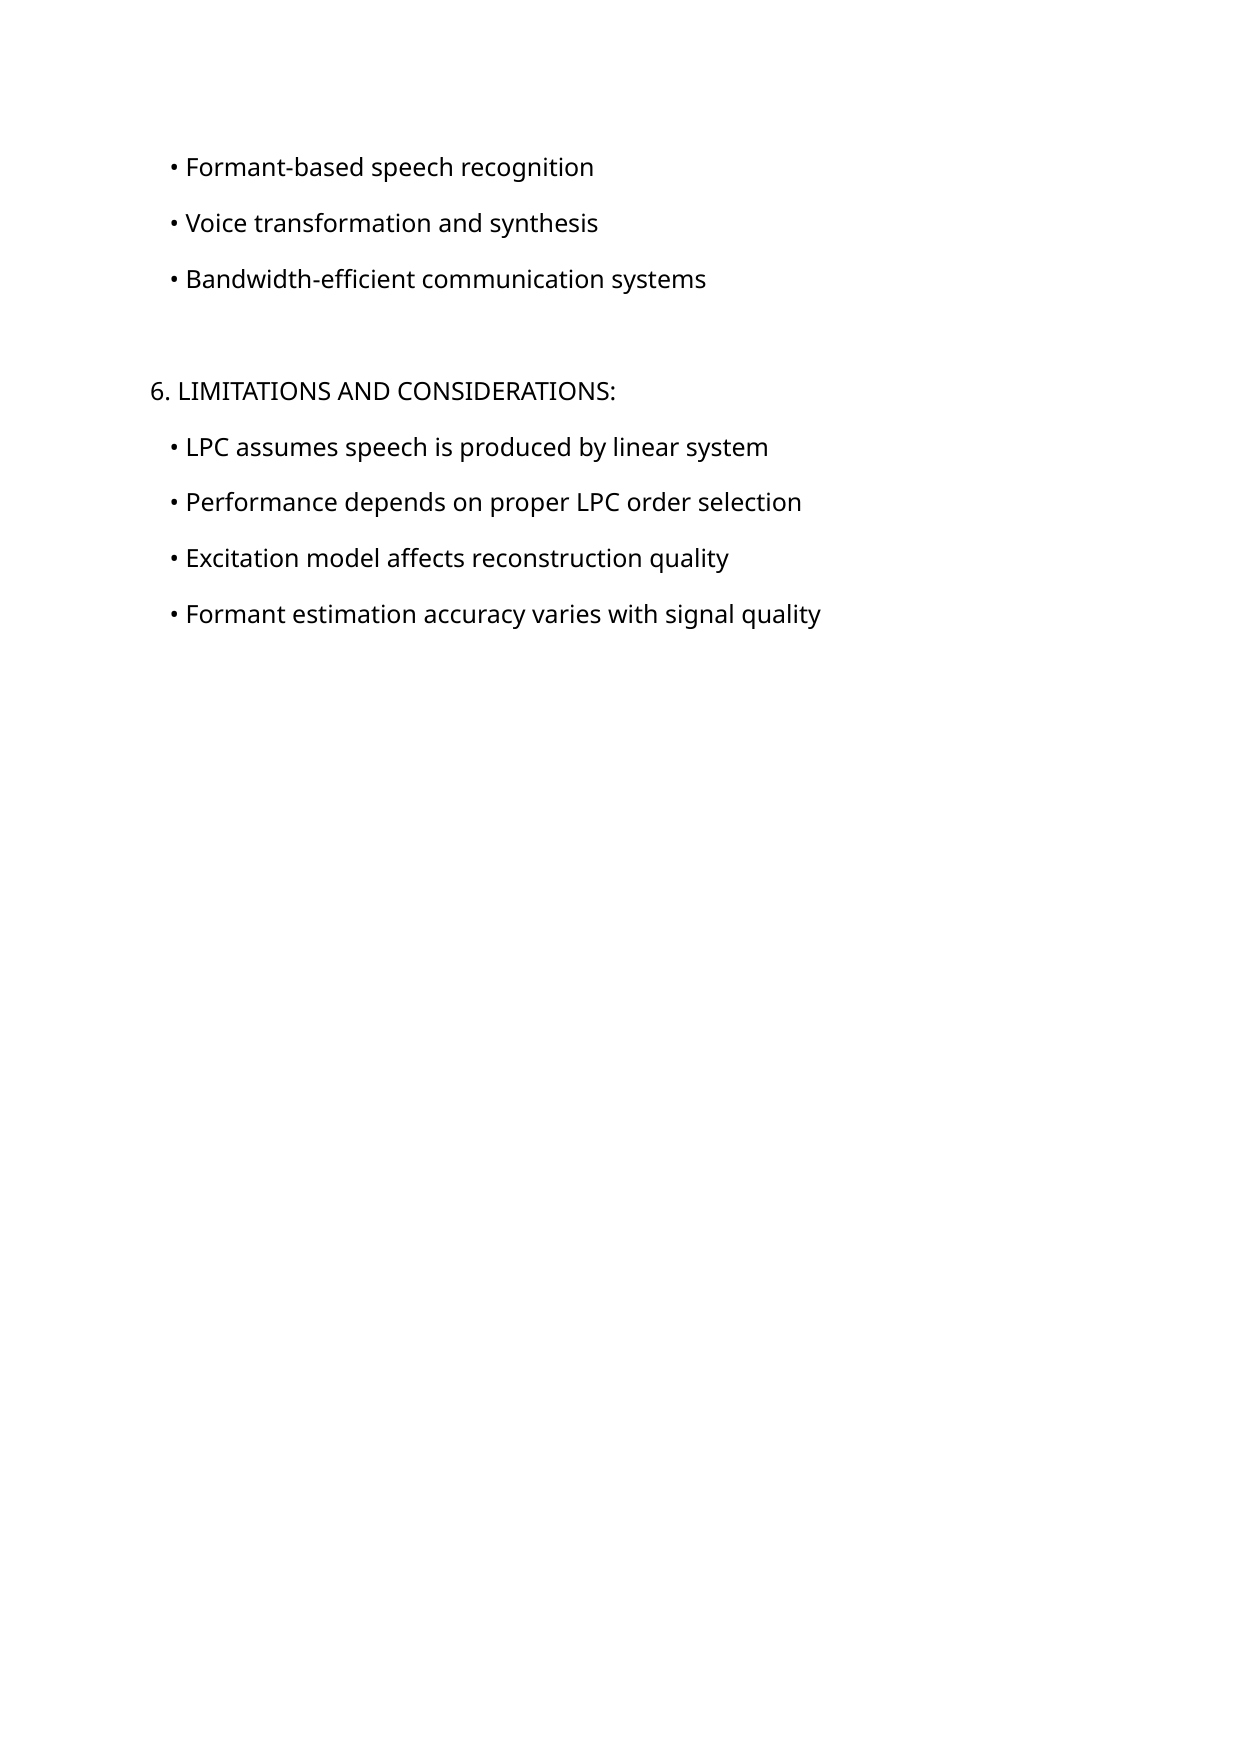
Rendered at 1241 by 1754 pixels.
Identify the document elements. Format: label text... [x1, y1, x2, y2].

text • Bandwidth-efficient communication systems [150, 262, 1090, 296]
text • Excitation model affects reconstruction quality [150, 541, 1090, 575]
text • Formant-based speech recognition [150, 150, 1090, 184]
text 6. LIMITATIONS AND CONSIDERATIONS: [150, 373, 1090, 407]
text • Performance depends on proper LPC order selection [150, 485, 1090, 519]
text • Voice transformation and synthesis [150, 206, 1090, 240]
text • Formant estimation accuracy varies with signal quality [150, 597, 1090, 631]
text • LPC assumes speech is produced by linear system [150, 429, 1090, 463]
